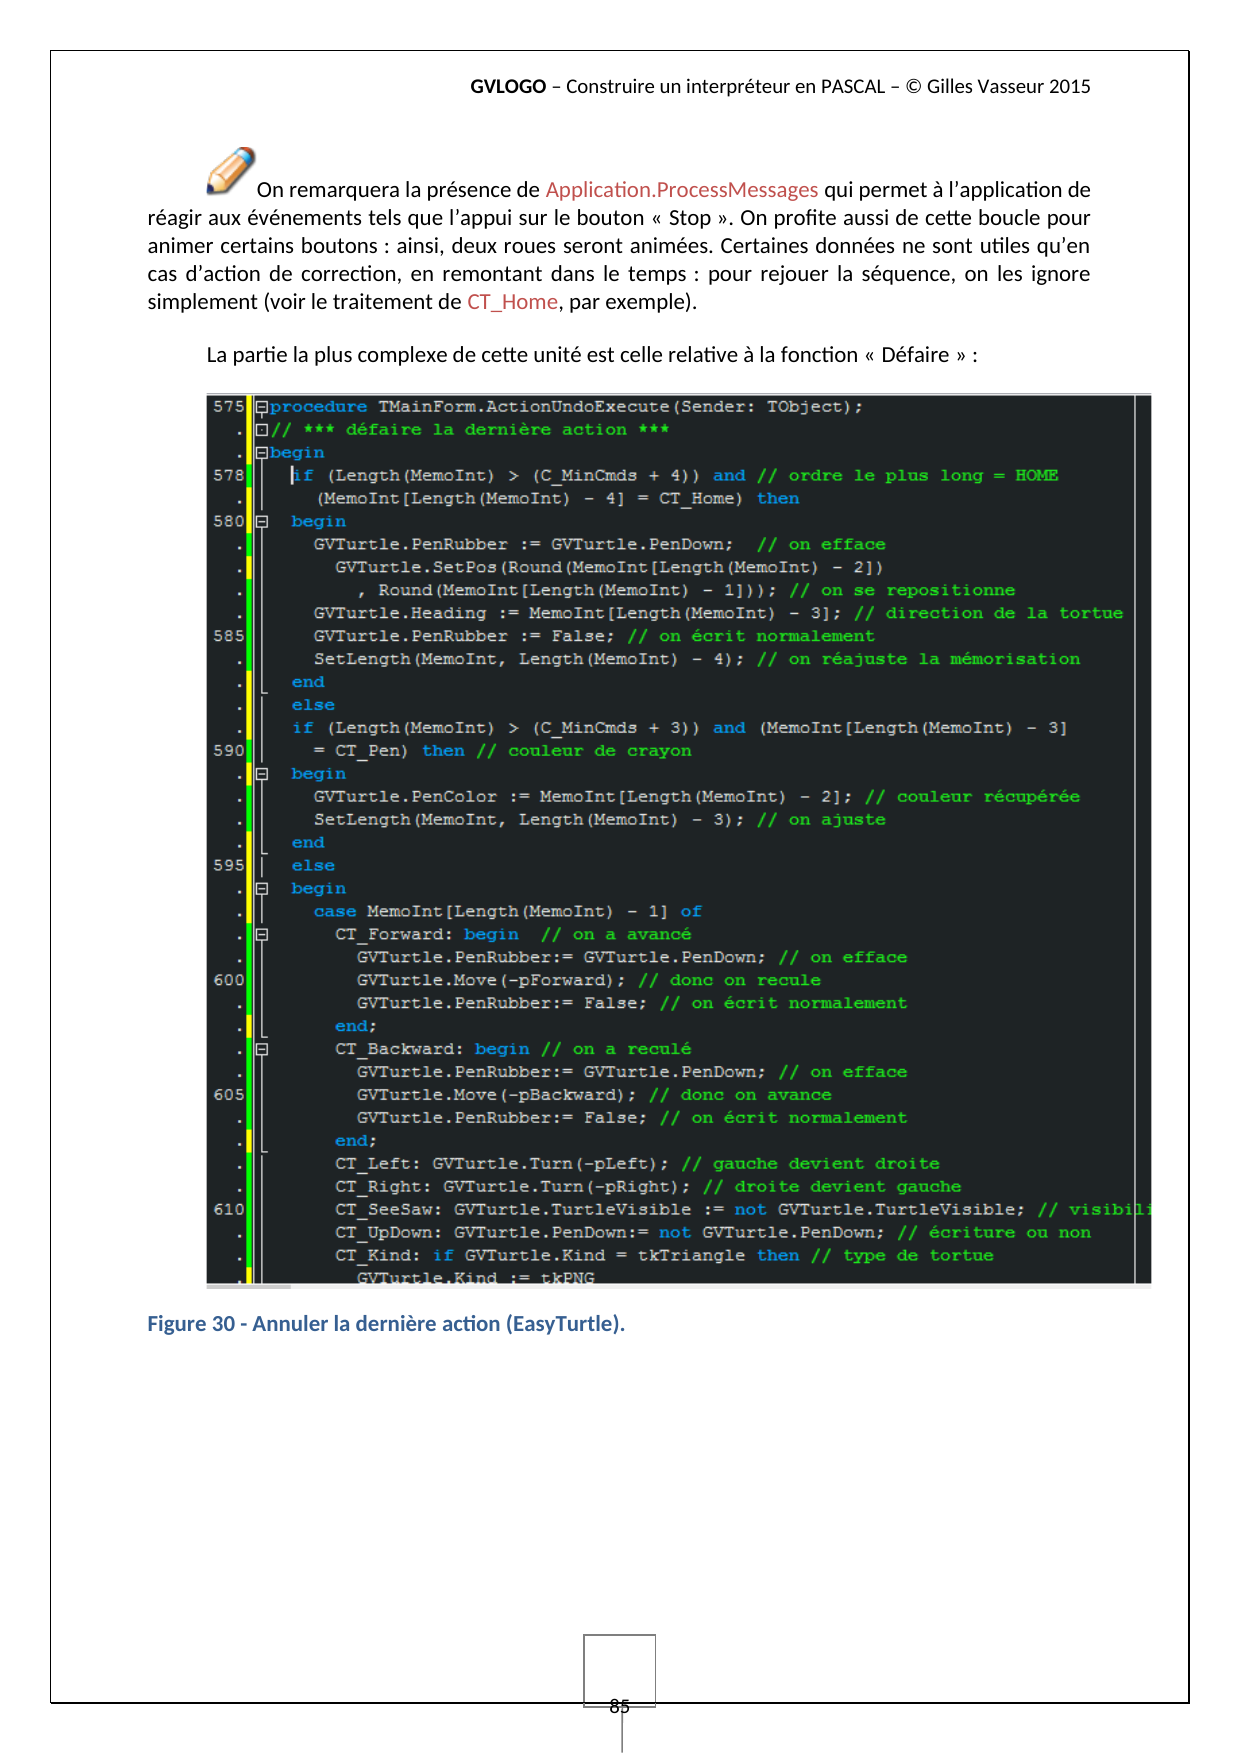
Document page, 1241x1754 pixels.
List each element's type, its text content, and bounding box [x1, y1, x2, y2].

text On remarquera la présence de Application.ProcessMessages qui permet à l’application de réagir aux événements tels que l’appui sur le bouton « Stop ». On profite aussi de cette boucle pour animer certains boutons : ainsi, deux roues seront animées. Certaines données ne sont utiles qu’en cas d’action de correction, en remontant dans le temps : pour rejouer la séquence, on les ignore simplement (voir le traitement de CT_Home, par exemple). [147, 148, 1092, 315]
picture [206, 147, 257, 198]
picture [206, 393, 1152, 1289]
text La partie la plus complexe de cette unité est celle relative à la fonction « Défaire » : [147, 340, 1092, 368]
text Figure 30 - Annuler la dernière action (EasyTurtle). [147, 1309, 1092, 1337]
